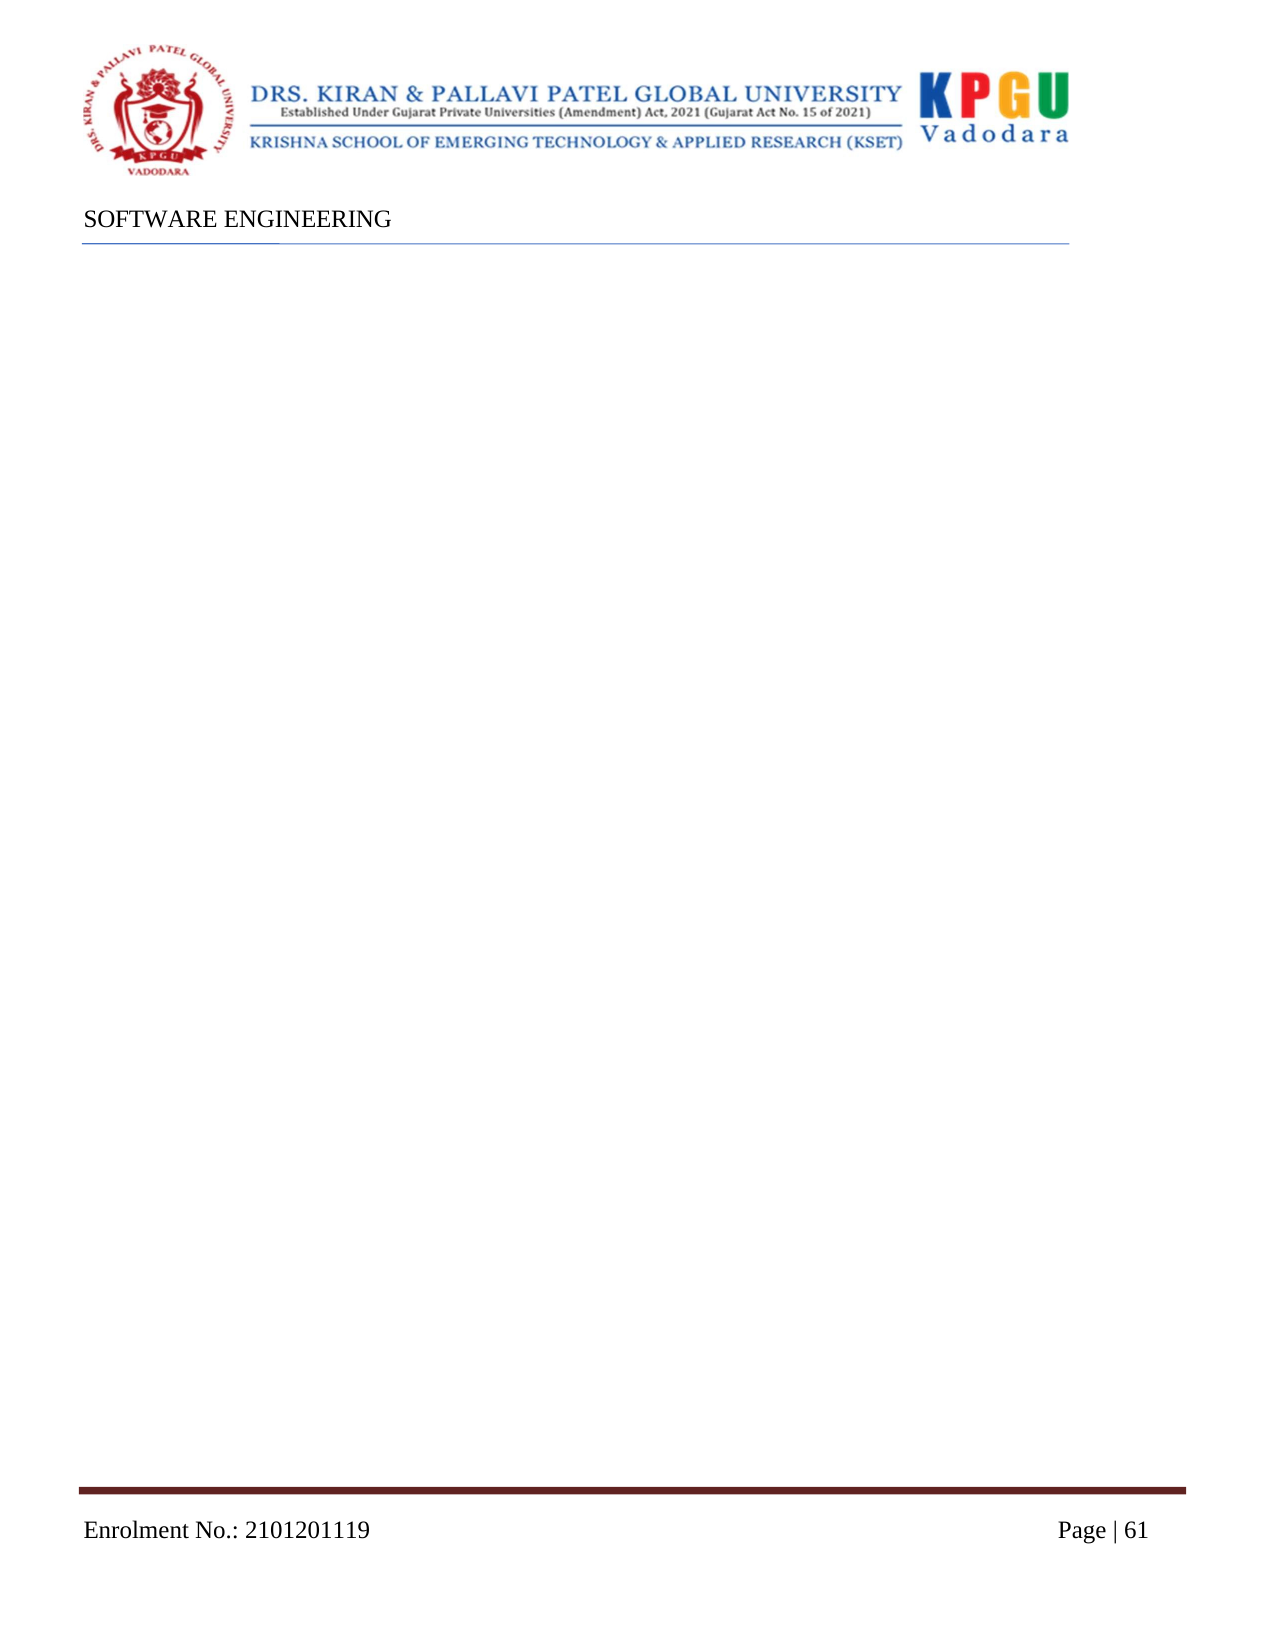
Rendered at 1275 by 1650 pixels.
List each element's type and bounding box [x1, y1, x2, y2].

picture [83, 44, 1069, 176]
